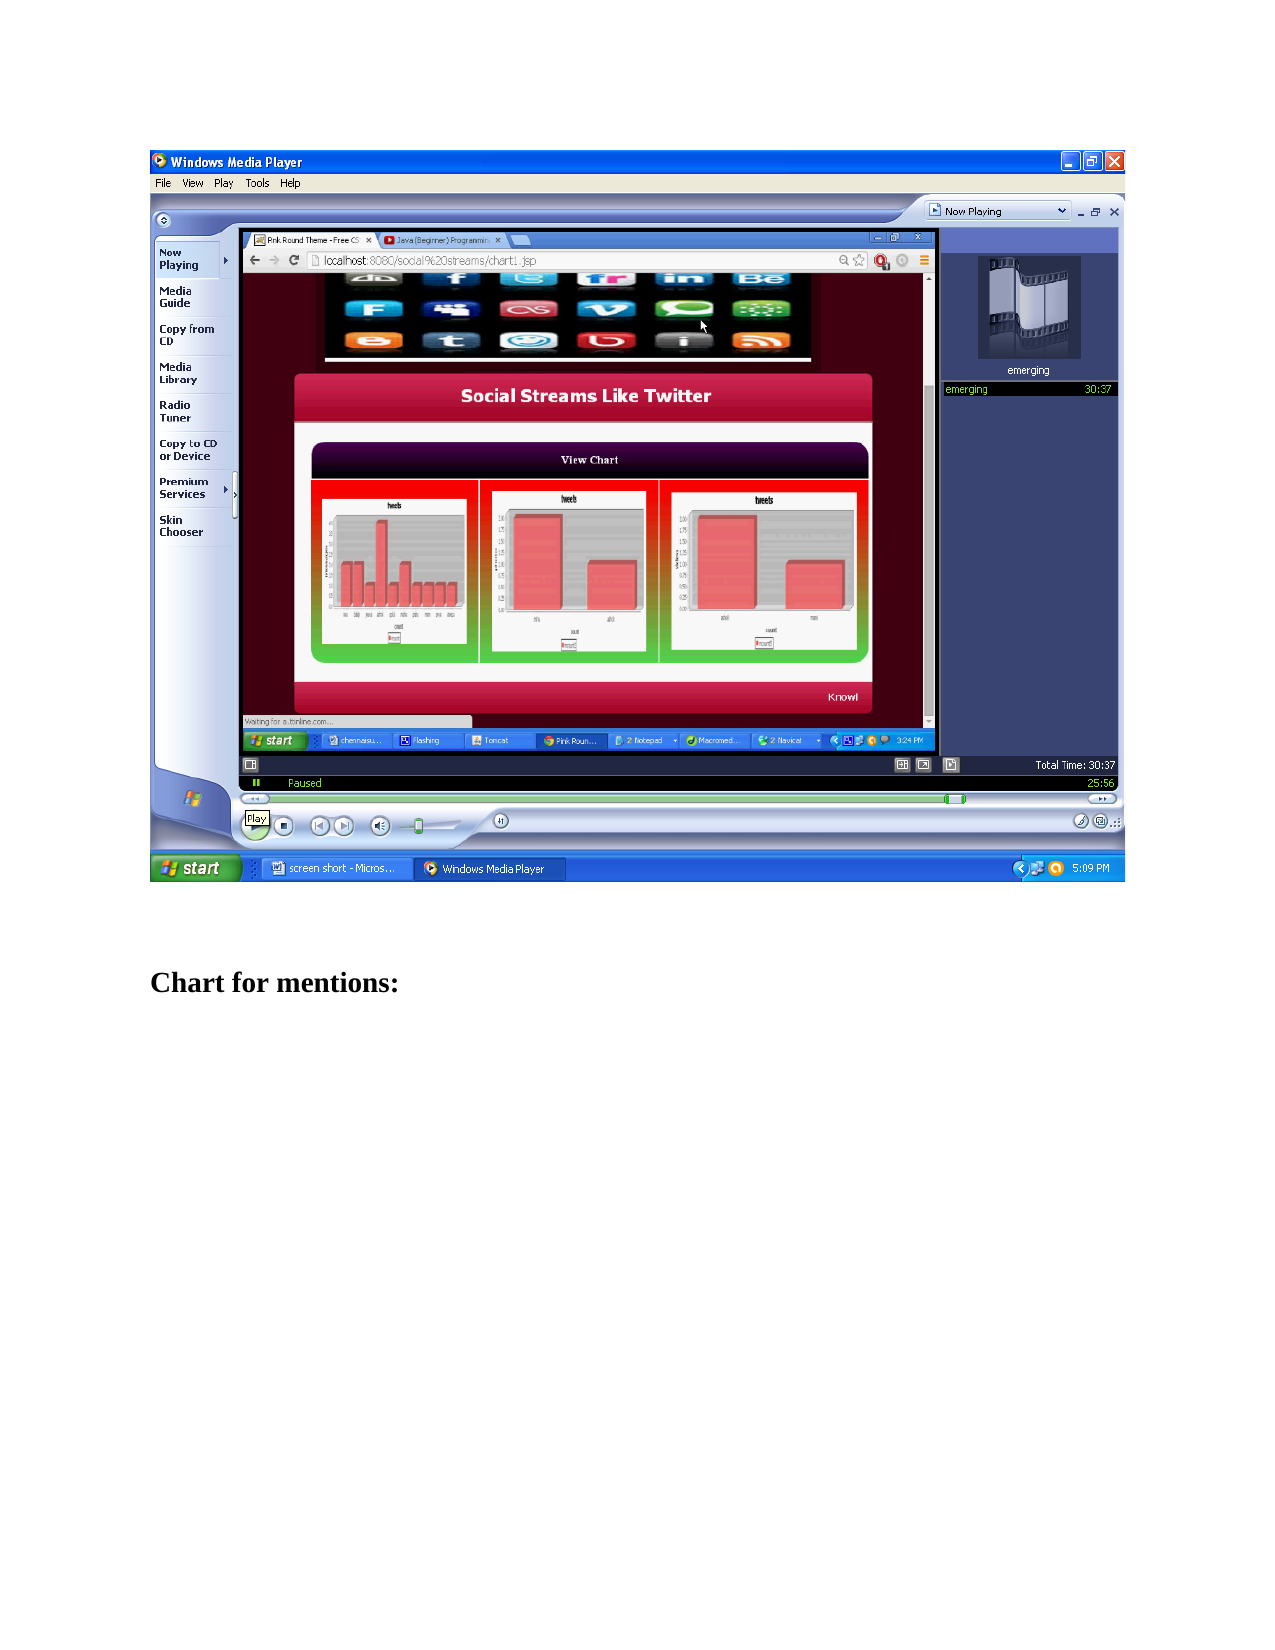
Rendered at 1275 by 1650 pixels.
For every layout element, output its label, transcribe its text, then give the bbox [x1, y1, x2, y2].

text Chart for mentions: [150, 966, 1125, 999]
picture [150, 150, 1125, 882]
